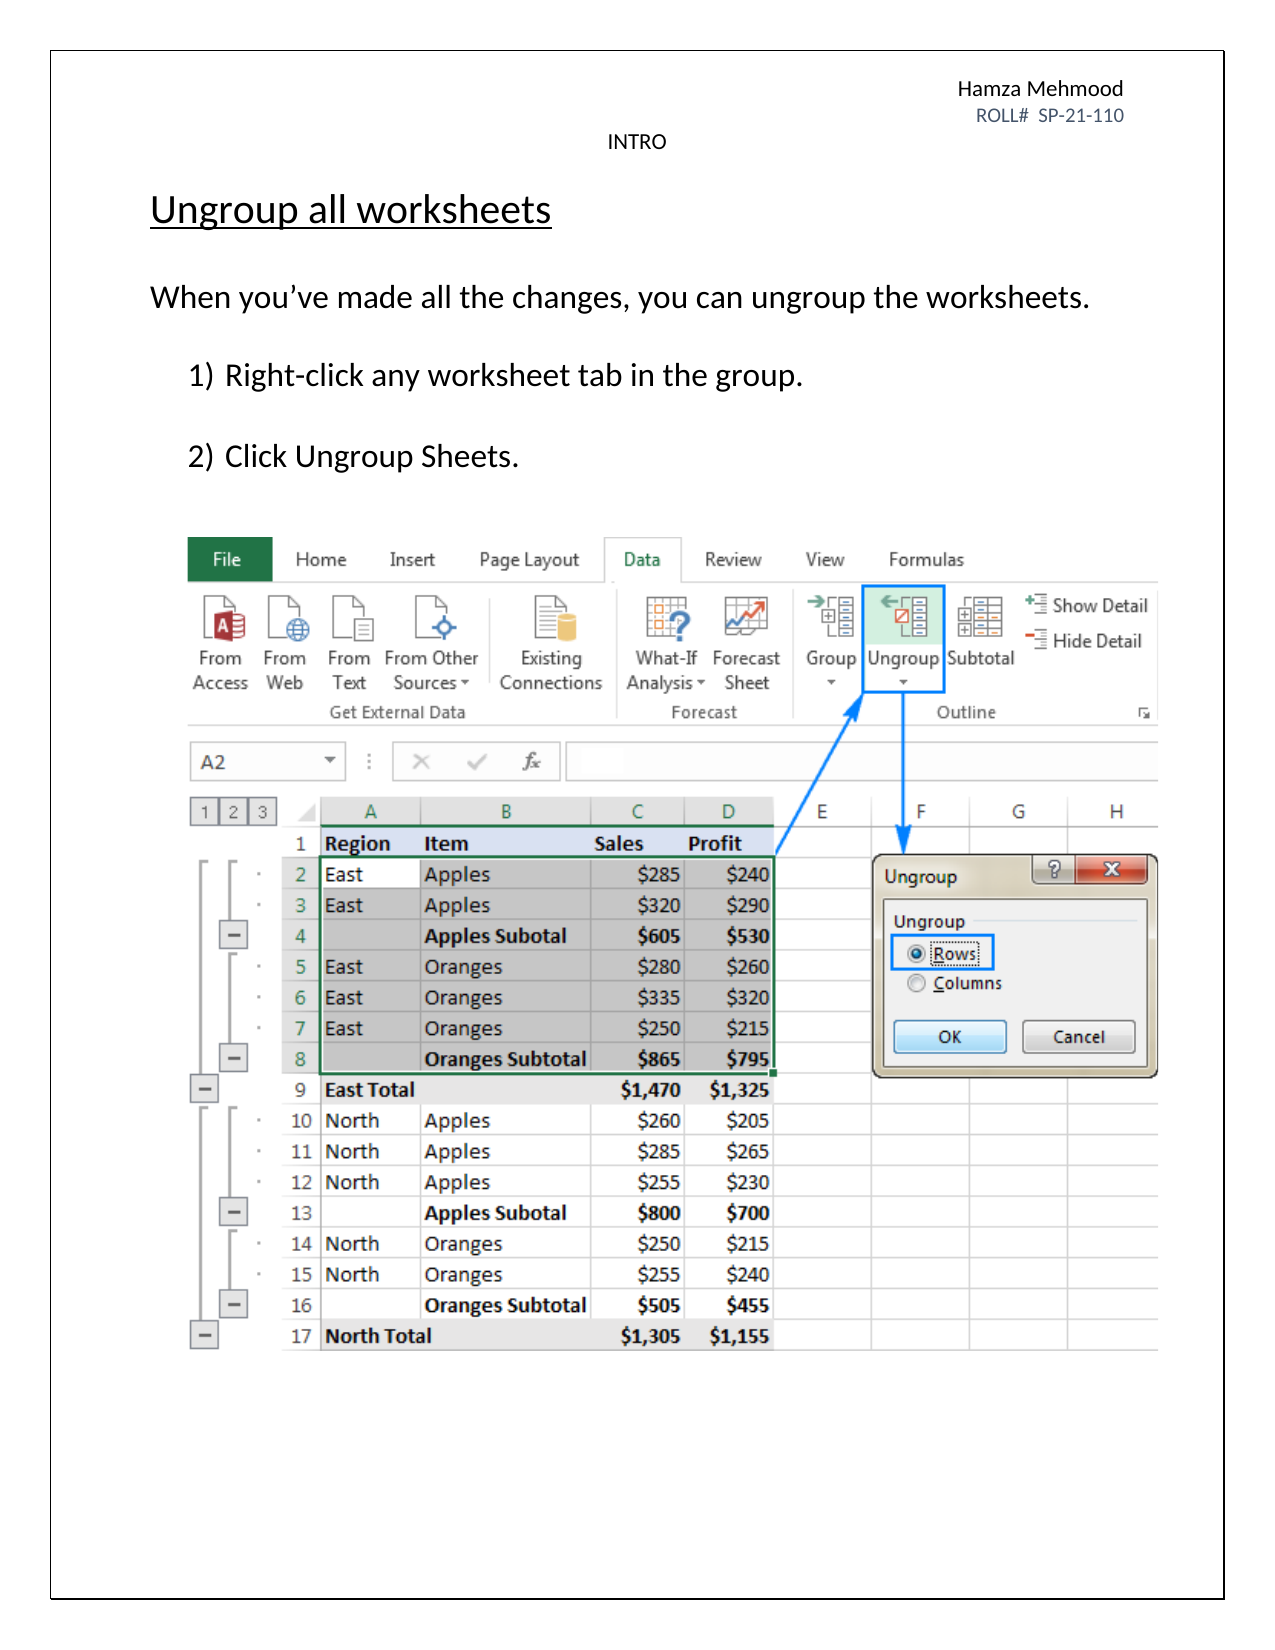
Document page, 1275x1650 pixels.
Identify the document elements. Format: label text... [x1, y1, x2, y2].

text When you’ve made all the changes, you can ungroup the worksheets. [150, 276, 1124, 317]
list Click Ungroup Sheets. [187, 435, 1124, 476]
picture [187, 537, 1159, 1351]
list Right-click any worksheet tab in the group. [187, 354, 1124, 394]
text Ungroup all worksheets [150, 183, 1124, 234]
